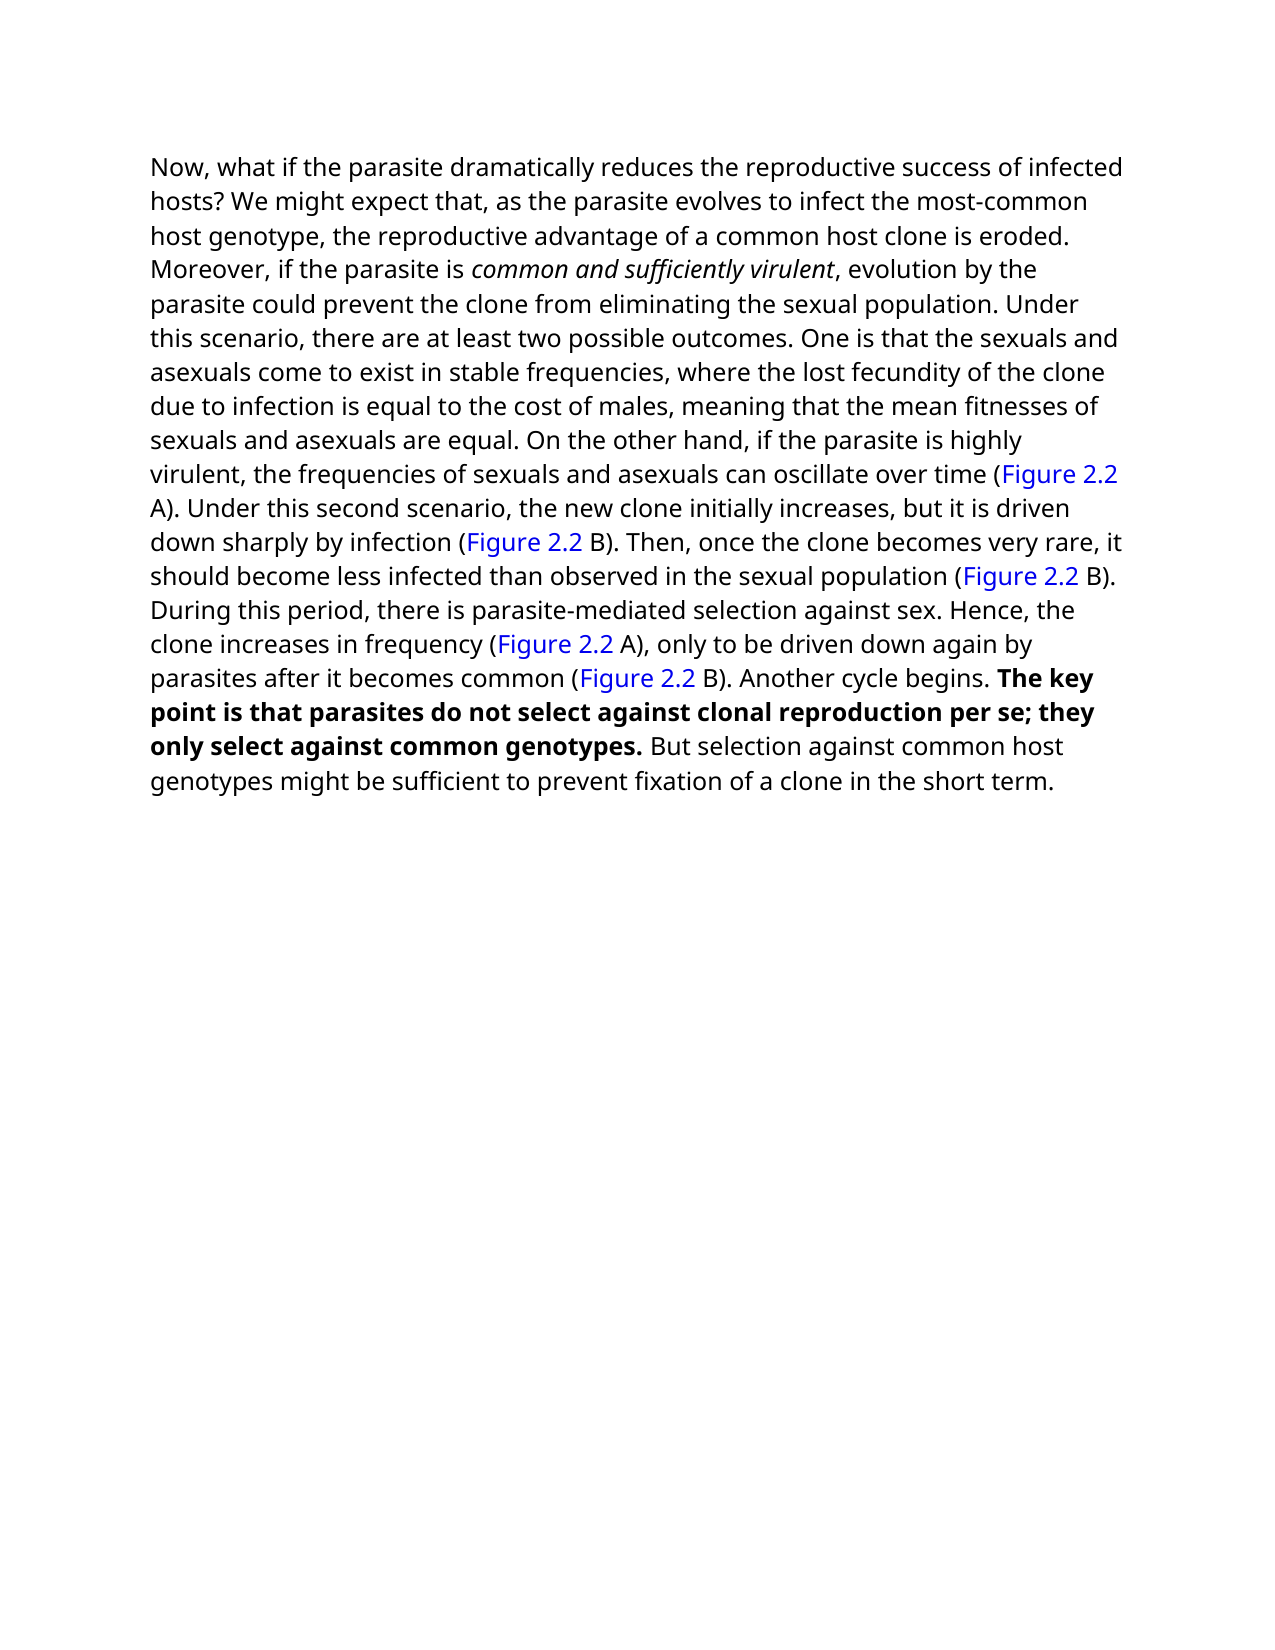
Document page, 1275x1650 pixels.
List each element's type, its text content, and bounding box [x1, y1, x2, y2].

text Now, what if the parasite dramatically reduces the reproductive success of infected hosts? We might expect that, as the parasite evolves to infect the most-common host genotype, the reproductive advantage of a common host clone is eroded. Moreover, if the parasite is common and sufficiently virulent, evolution by the parasite could prevent the clone from eliminating the sexual population. Under this scenario, there are at least two possible outcomes. One is that the sexuals and asexuals come to exist in stable frequencies, where the lost fecundity of the clone due to infection is equal to the cost of males, meaning that the mean fitnesses of sexuals and asexuals are equal. On the other hand, if the parasite is highly virulent, the frequencies of sexuals and asexuals can oscillate over time (Figure 2.2 A). Under this second scenario, the new clone initially increases, but it is driven down sharply by infection (Figure 2.2 B). Then, once the clone becomes very rare, it should become less infected than observed in the sexual population (Figure 2.2 B). During this period, there is parasite-mediated selection against sex. Hence, the clone increases in frequency (Figure 2.2 A), only to be driven down again by parasites after it becomes common (Figure 2.2 B). Another cycle begins. The key point is that parasites do not select against clonal reproduction per se; they only select against common genotypes. But selection against common host genotypes might be sufficient to prevent fixation of a clone in the short term. [150, 150, 1125, 797]
